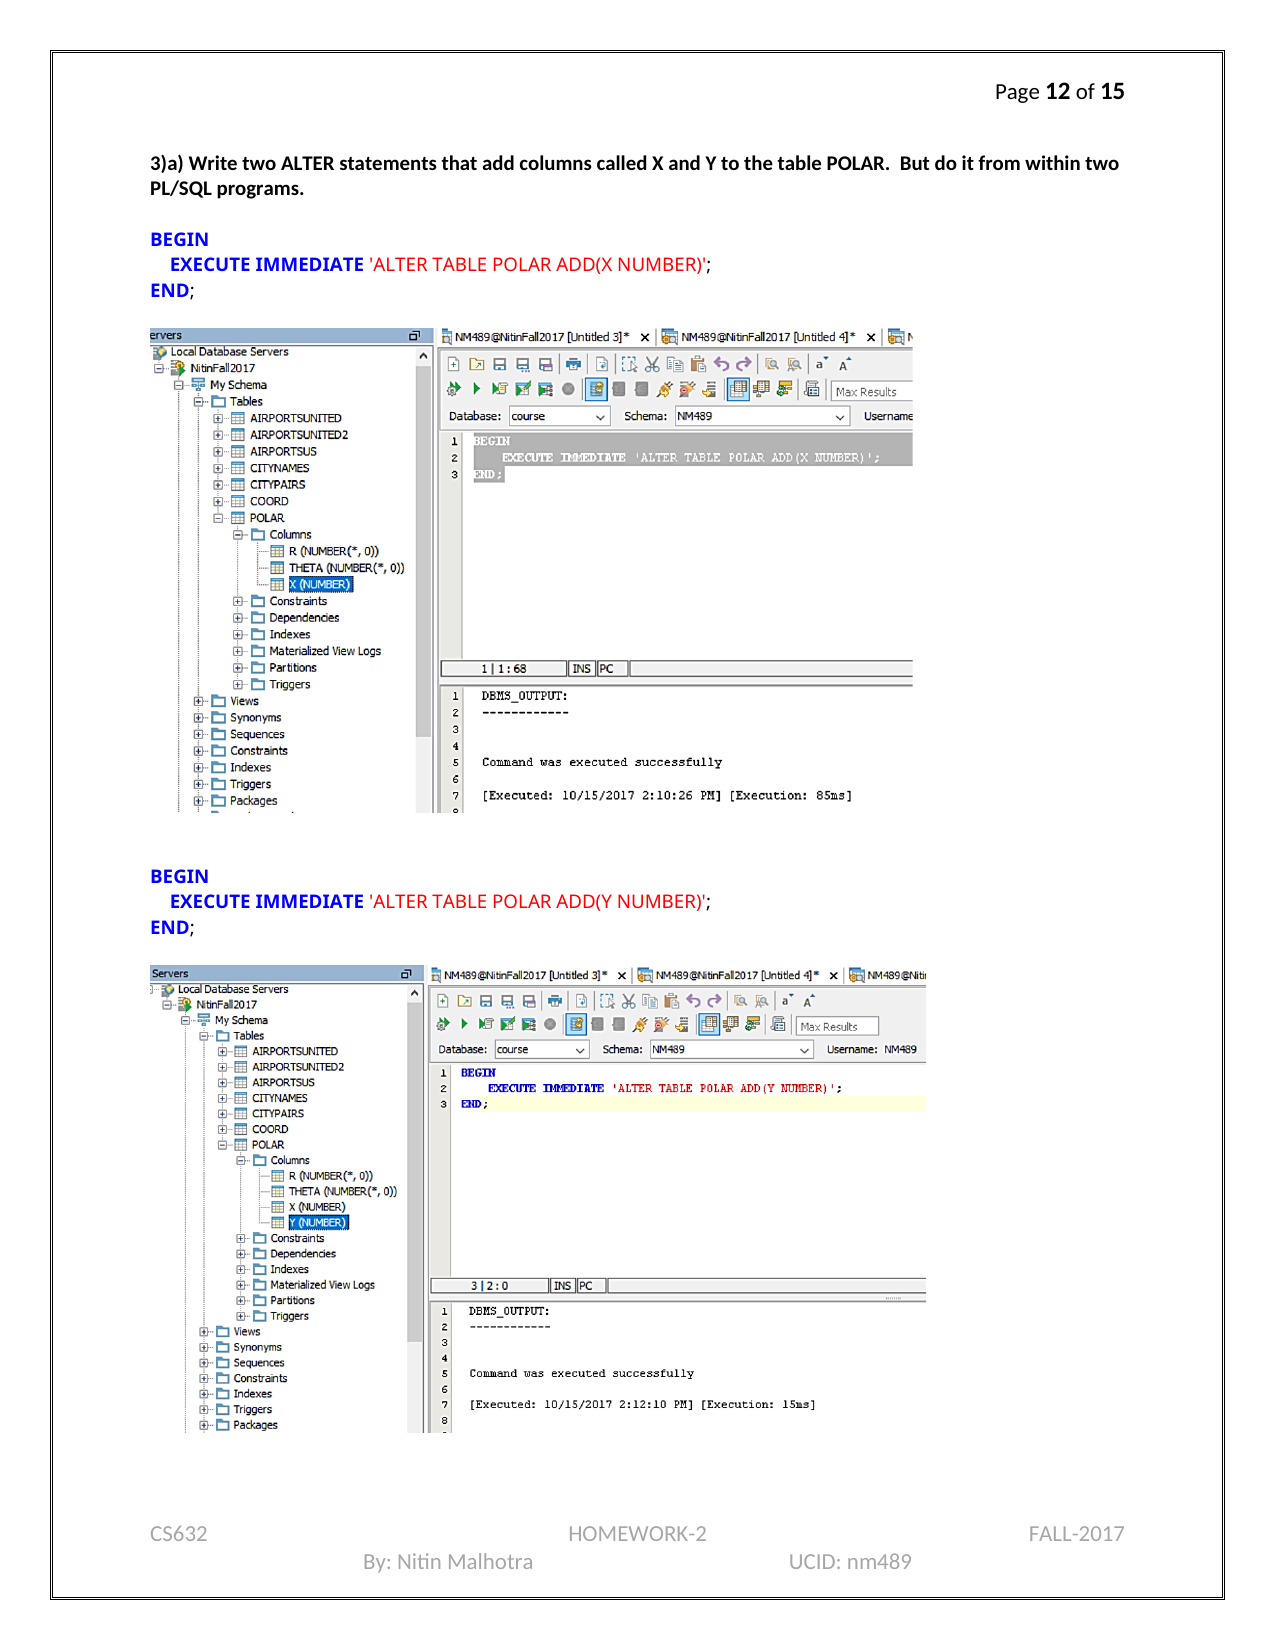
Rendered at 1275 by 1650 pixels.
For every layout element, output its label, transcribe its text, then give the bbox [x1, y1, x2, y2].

picture [150, 965, 927, 1433]
text BEGIN [150, 226, 1125, 252]
text EXECUTE IMMEDIATE 'ALTER TABLE POLAR ADD(Y NUMBER)'; [150, 889, 1125, 914]
text END; [150, 277, 1125, 303]
text END; [150, 914, 1125, 940]
text 3)a) Write two ALTER statements that add columns called X and Y to the table POLAR. But do it from within two PL/SQL programs. [150, 150, 1125, 201]
text BEGIN [150, 863, 1125, 889]
text EXECUTE IMMEDIATE 'ALTER TABLE POLAR ADD(X NUMBER)'; [150, 252, 1125, 277]
picture [150, 328, 913, 813]
